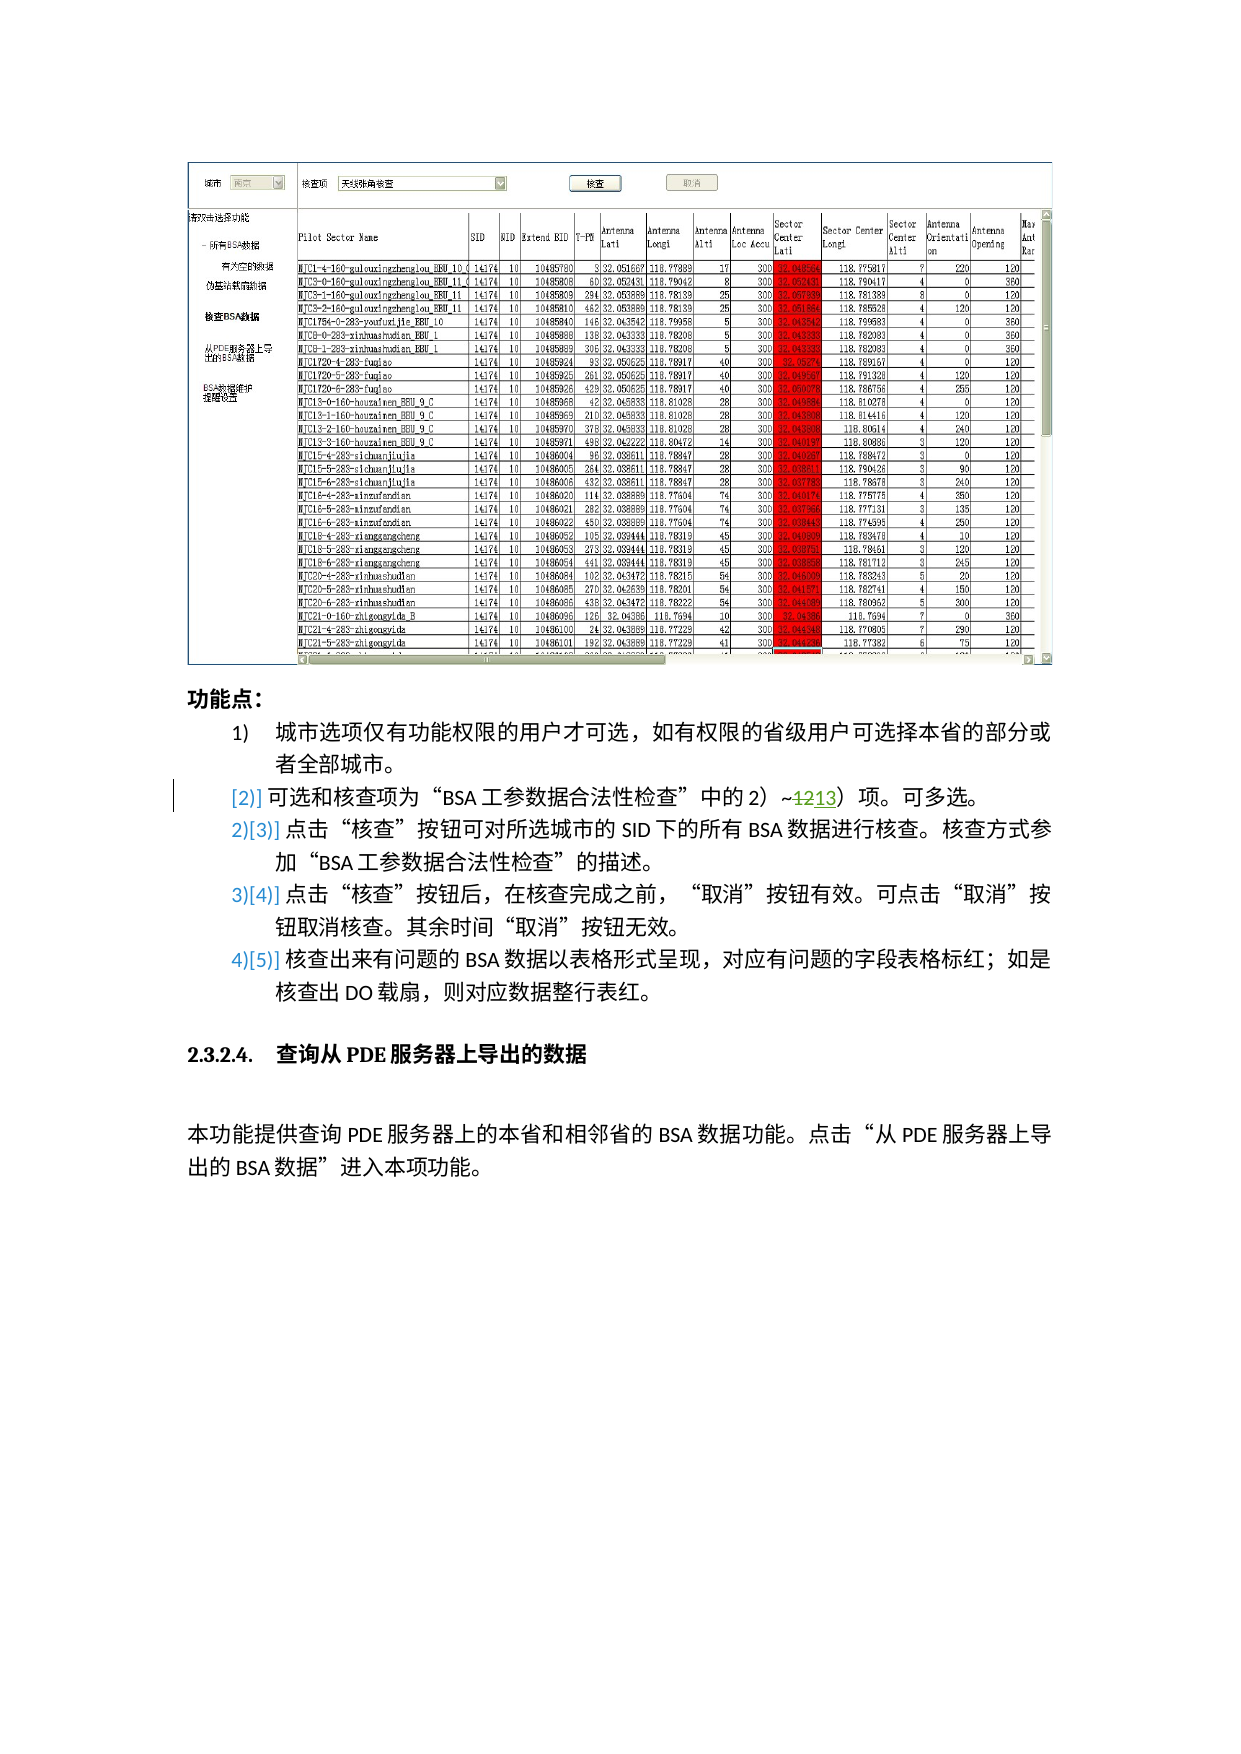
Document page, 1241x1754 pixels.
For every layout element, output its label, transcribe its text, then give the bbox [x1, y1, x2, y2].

text 本功能提供查询PDE服务器上的本省和相邻省的BSA数据功能。点击“从PDE服务器上导出的BSA数据”进入本项功能。 [187, 1117, 1053, 1182]
list 核查出来有问题的BSA数据以表格形式呈现，对应有问题的字段表格标红；如是核查出DO载扇，则对应数据整行表红。 [231, 942, 1053, 1007]
list 城市选项仅有功能权限的用户才可选，如有权限的省级用户可选择本省的部分或者全部城市。 [231, 714, 1053, 779]
subtitle 查询从PDE服务器上导出的数据 [187, 1036, 1053, 1069]
list 点击“核查”按钮后，在核查完成之前，“取消”按钮有效。可点击“取消”按钮取消核查。其余时间“取消”按钮无效。 [231, 877, 1053, 942]
text 功能点： [187, 682, 1053, 714]
list 可选和核查项为“BSA工参数据合法性检查”中的2）~）项。可多选。 [231, 779, 1053, 812]
list 点击“核查”按钮可对所选城市的SID下的所有BSA数据进行核查。核查方式参加“BSA工参数据合法性检查”的描述。 [231, 812, 1053, 877]
picture [187, 162, 1053, 665]
